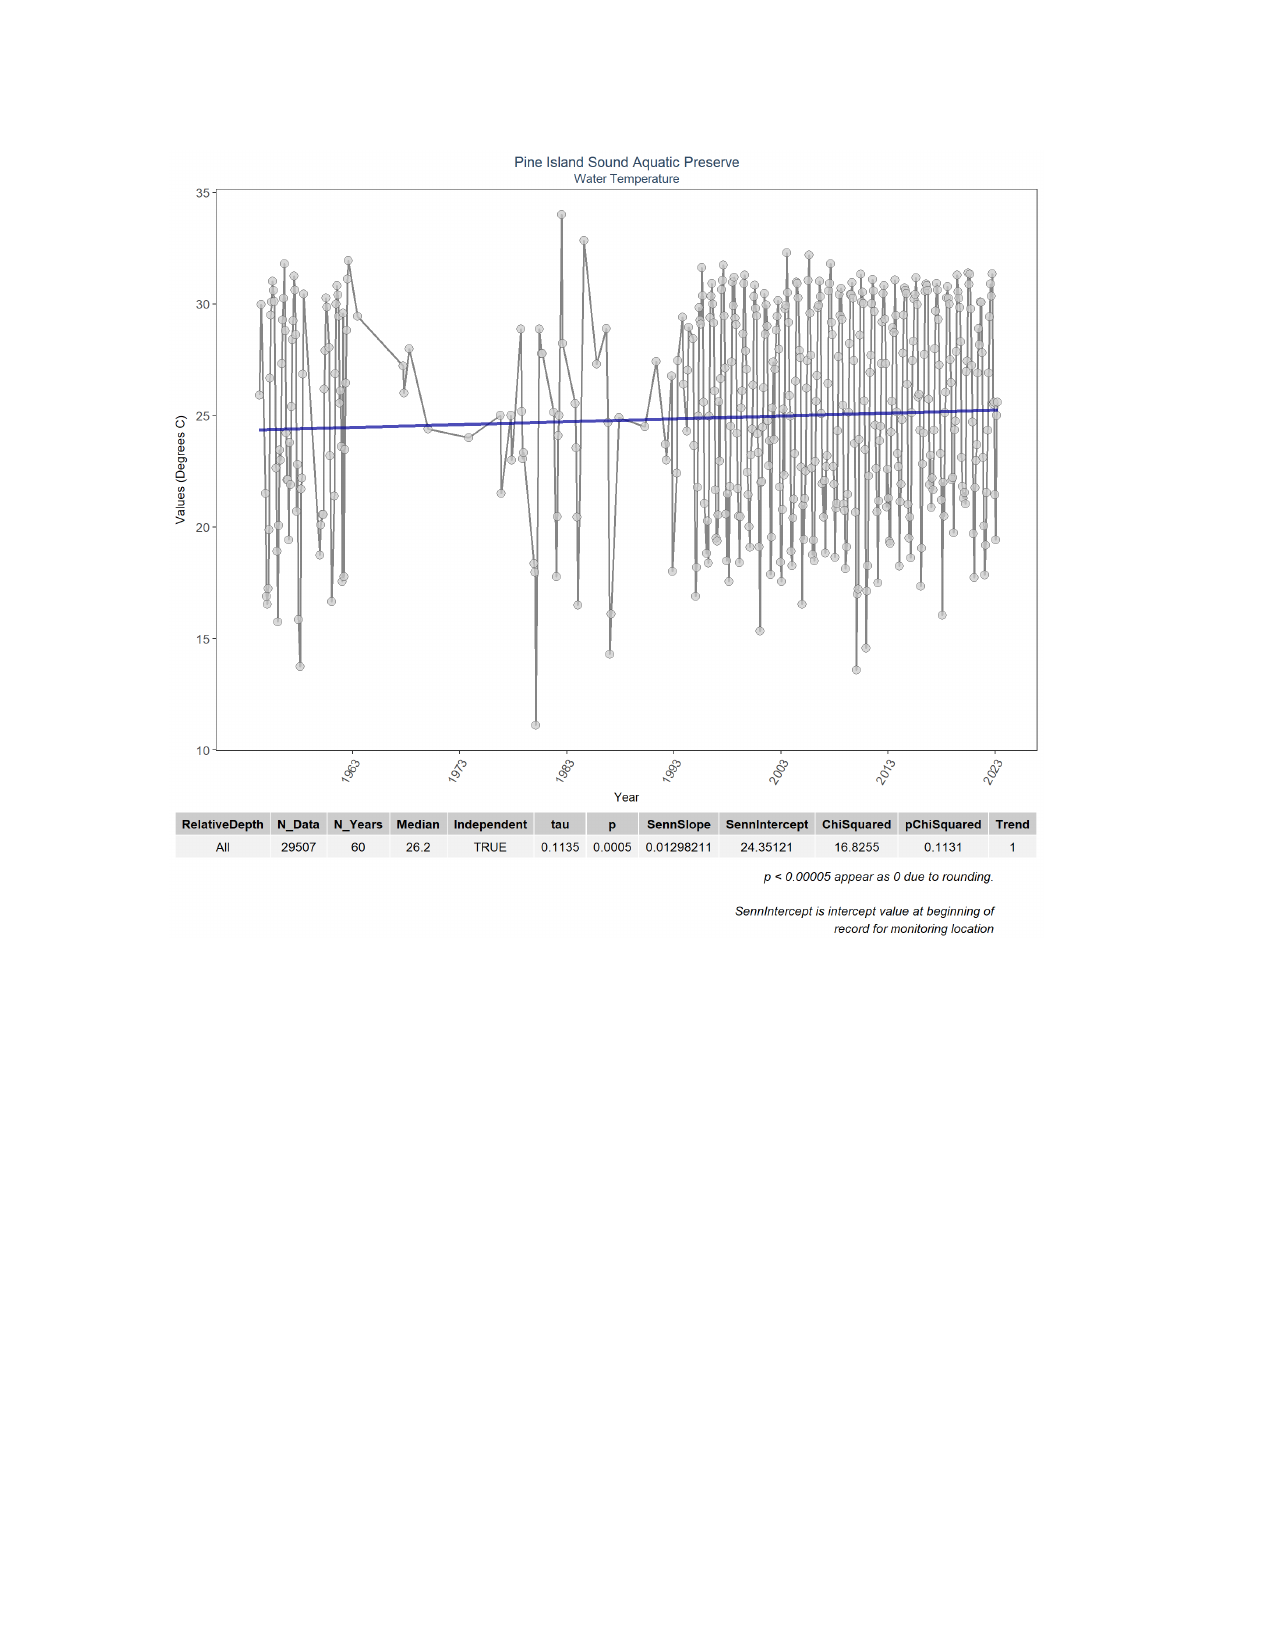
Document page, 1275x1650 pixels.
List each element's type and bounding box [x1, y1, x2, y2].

picture [168, 150, 1044, 938]
